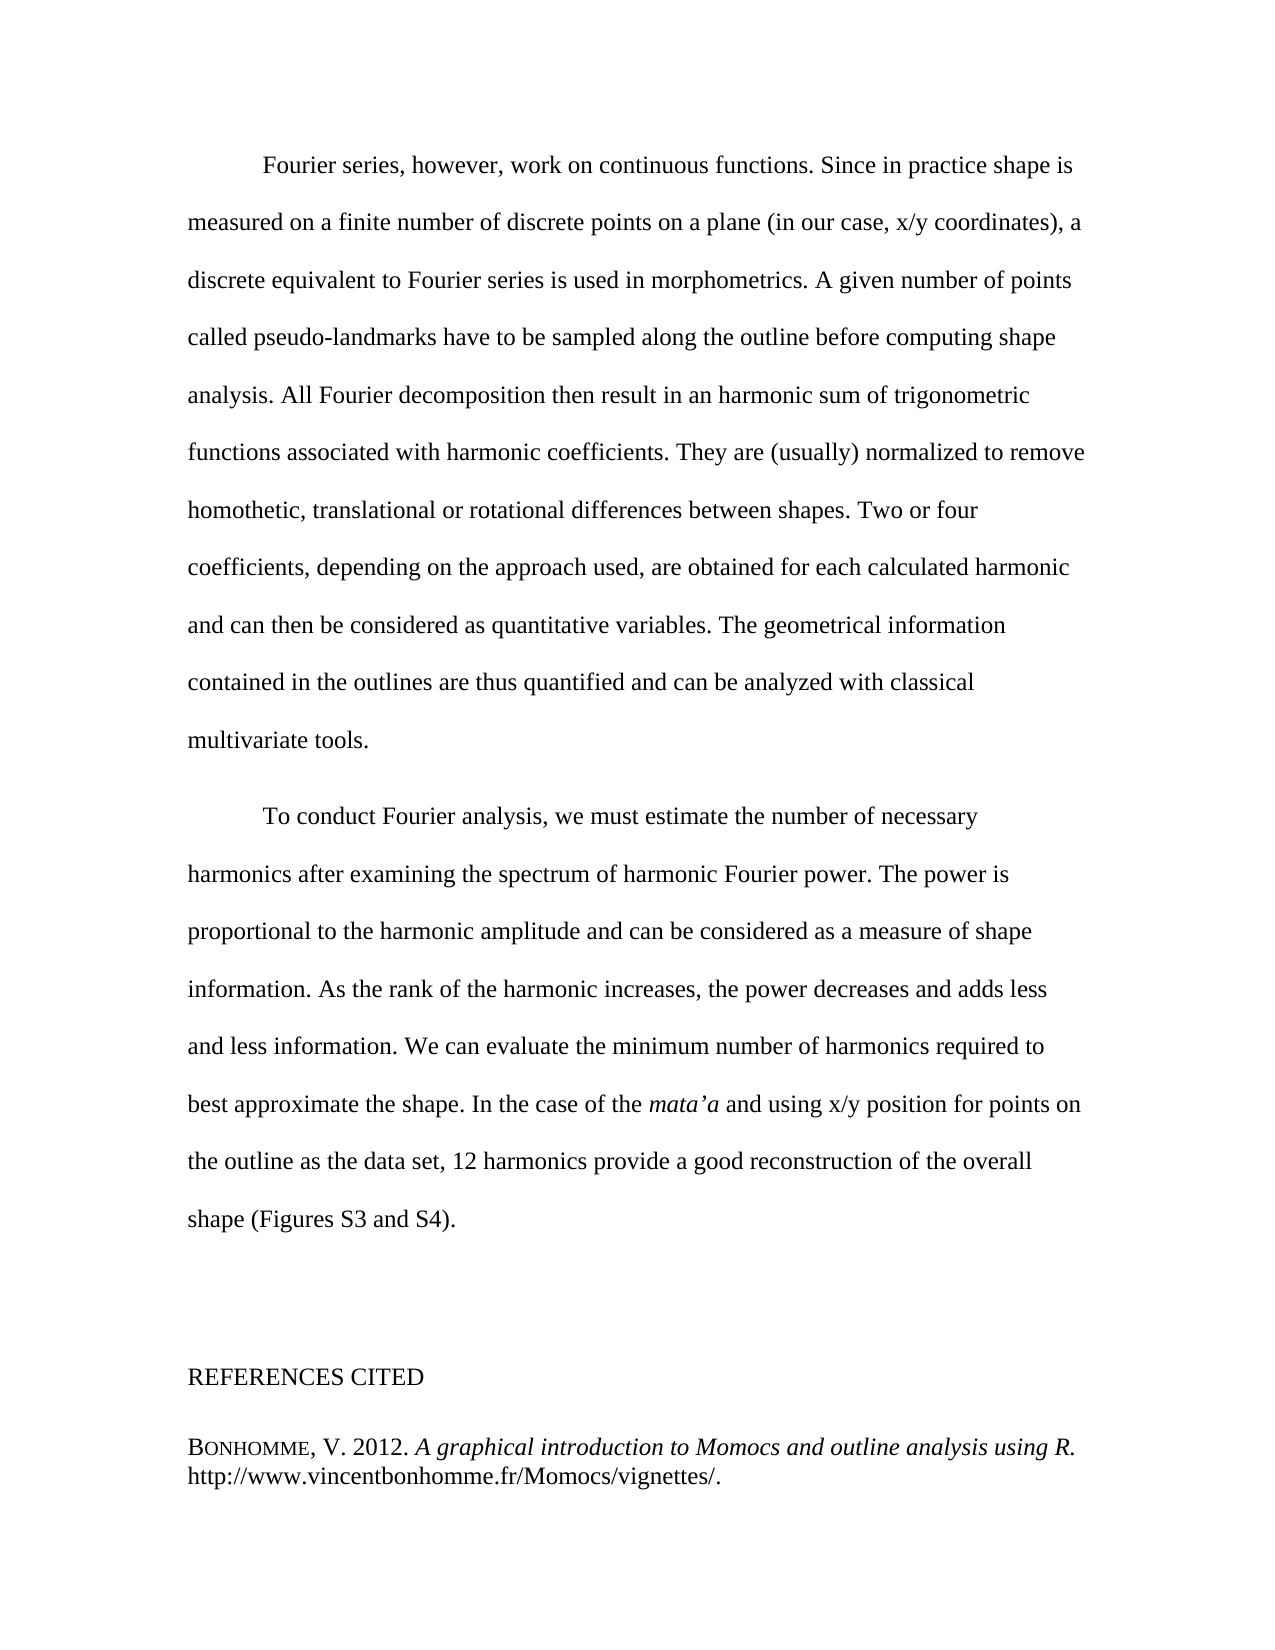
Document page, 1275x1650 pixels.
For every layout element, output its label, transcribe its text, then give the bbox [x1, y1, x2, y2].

text Bonhomme, V. 2012. A graphical introduction to Momocs and outline analysis using R. http://www.vincentbonhomme.fr/Momocs/vignettes/. [187, 1432, 1087, 1490]
text Fourier series, however, work on continuous functions. Since in practice shape is measured on a finite number of discrete points on a plane (in our case, x/y coordinates), a discrete equivalent to Fourier series is used in morphometrics. A given number of points called pseudo-landmarks have to be sampled along the outline before computing shape analysis. All Fourier decomposition then result in an harmonic sum of trigonometric functions associated with harmonic coefficients. They are (usually) normalized to remove homothetic, translational or rotational differences between shapes. Two or four coefficients, depending on the approach used, are obtained for each calculated harmonic and can then be considered as quantitative variables. The geometrical information contained in the outlines are thus quantified and can be analyzed with classical multivariate tools. [187, 150, 1087, 754]
subtitle References Cited [187, 1362, 1087, 1391]
text To conduct Fourier analysis, we must estimate the number of necessary harmonics after examining the spectrum of harmonic Fourier power. The power is proportional to the harmonic amplitude and can be considered as a measure of shape information. As the rank of the harmonic increases, the power decreases and adds less and less information. We can evaluate the minimum number of harmonics required to best approximate the shape. In the case of the mata’a and using x/y position for points on the outline as the data set, 12 harmonics provide a good reconstruction of the overall shape (Figures S3 and S4). [187, 801, 1087, 1232]
